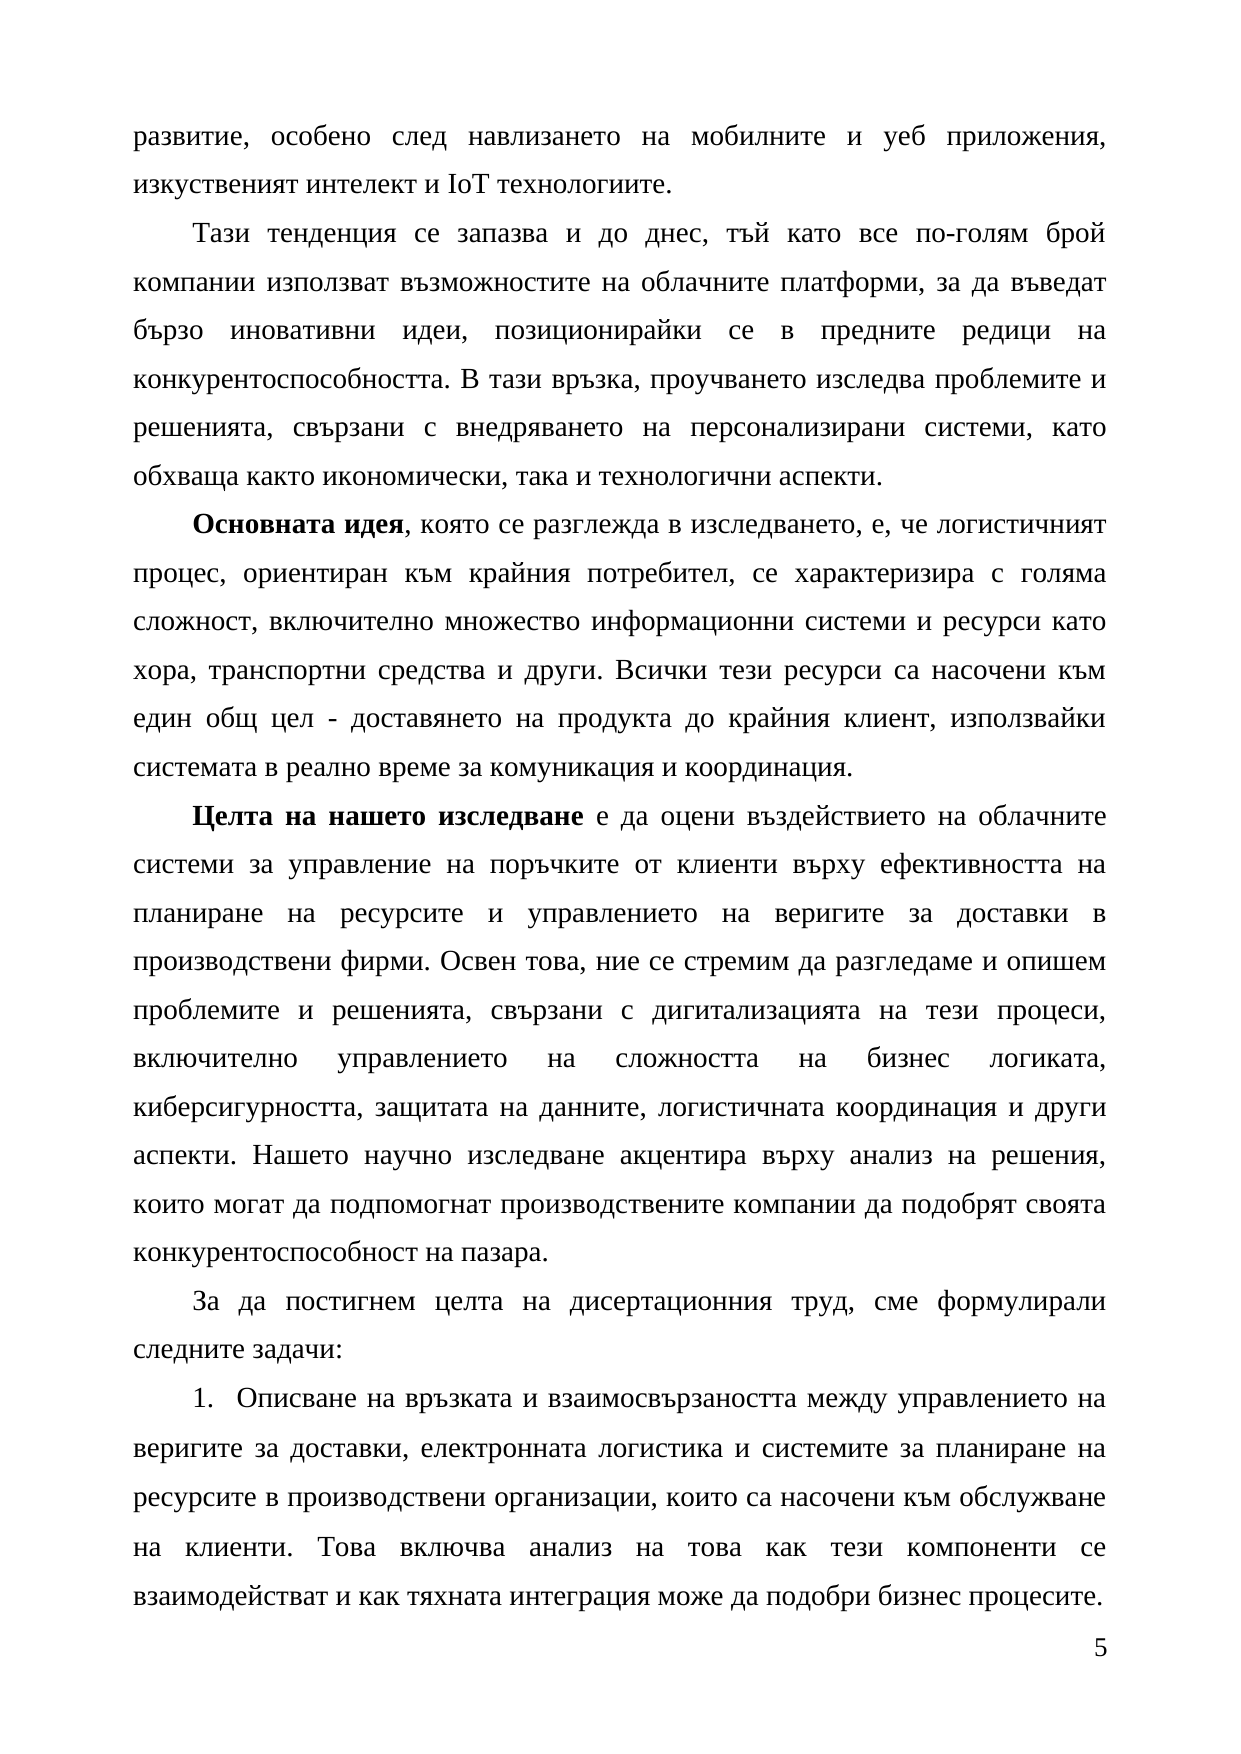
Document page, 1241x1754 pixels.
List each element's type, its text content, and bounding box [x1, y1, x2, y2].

text За да постигнем целта на дисертационния труд, сме формулирали следните задачи: [133, 1283, 1107, 1365]
text Целта на нашето изследване е да оцени въздействието на облачните системи за управление на поръчките от клиенти върху ефективността на планиране на ресурсите и управлението на веригите за доставки в производствени фирми. Освен това, ние се стремим да разгледаме и опишем проблемите и решенията, свързани с дигитализацията на тези процеси, включително управлението на сложността на бизнес логиката, киберсигурността, защитата на данните, логистичната координация и други аспекти. Нашето научно изследване акцентира върху анализ на решения, които могат да подпомогнат производствените компании да подобрят своята конкурентоспособност на пазара. [133, 798, 1107, 1268]
text Тази тенденция се запазва и до днес, тъй като все по-голям брой компании използват възможностите на облачните платформи, за да въведат бързо иновативни идеи, позиционирайки се в предните редици на конкурентоспособността. В тази връзка, проучването изследва проблемите и решенията, свързани с внедряването на персонализирани системи, като обхваща както икономически, така и технологични аспекти. [133, 215, 1107, 491]
text Основната идея, която се разглежда в изследването, е, че логистичният процес, ориентиран към крайния потребител, се характеризира с голяма сложност, включително множество информационни системи и ресурси като хора, транспортни средства и други. Всички тези ресурси са насочени към един общ цел - доставянето на продукта до крайния клиент, използвайки системата в реално време за комуникация и координация. [133, 506, 1107, 783]
list Описване на връзката и взаимосвързаността между управлението на веригите за доставки, електронната логистика и системите за планиране на ресурсите в производствени организации, които са насочени към обслужване на клиенти. Това включва анализ на това как тези компоненти се взаимодействат и как тяхната интеграция може да подобри бизнес процесите. [133, 1380, 1107, 1612]
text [133, 118, 1107, 200]
